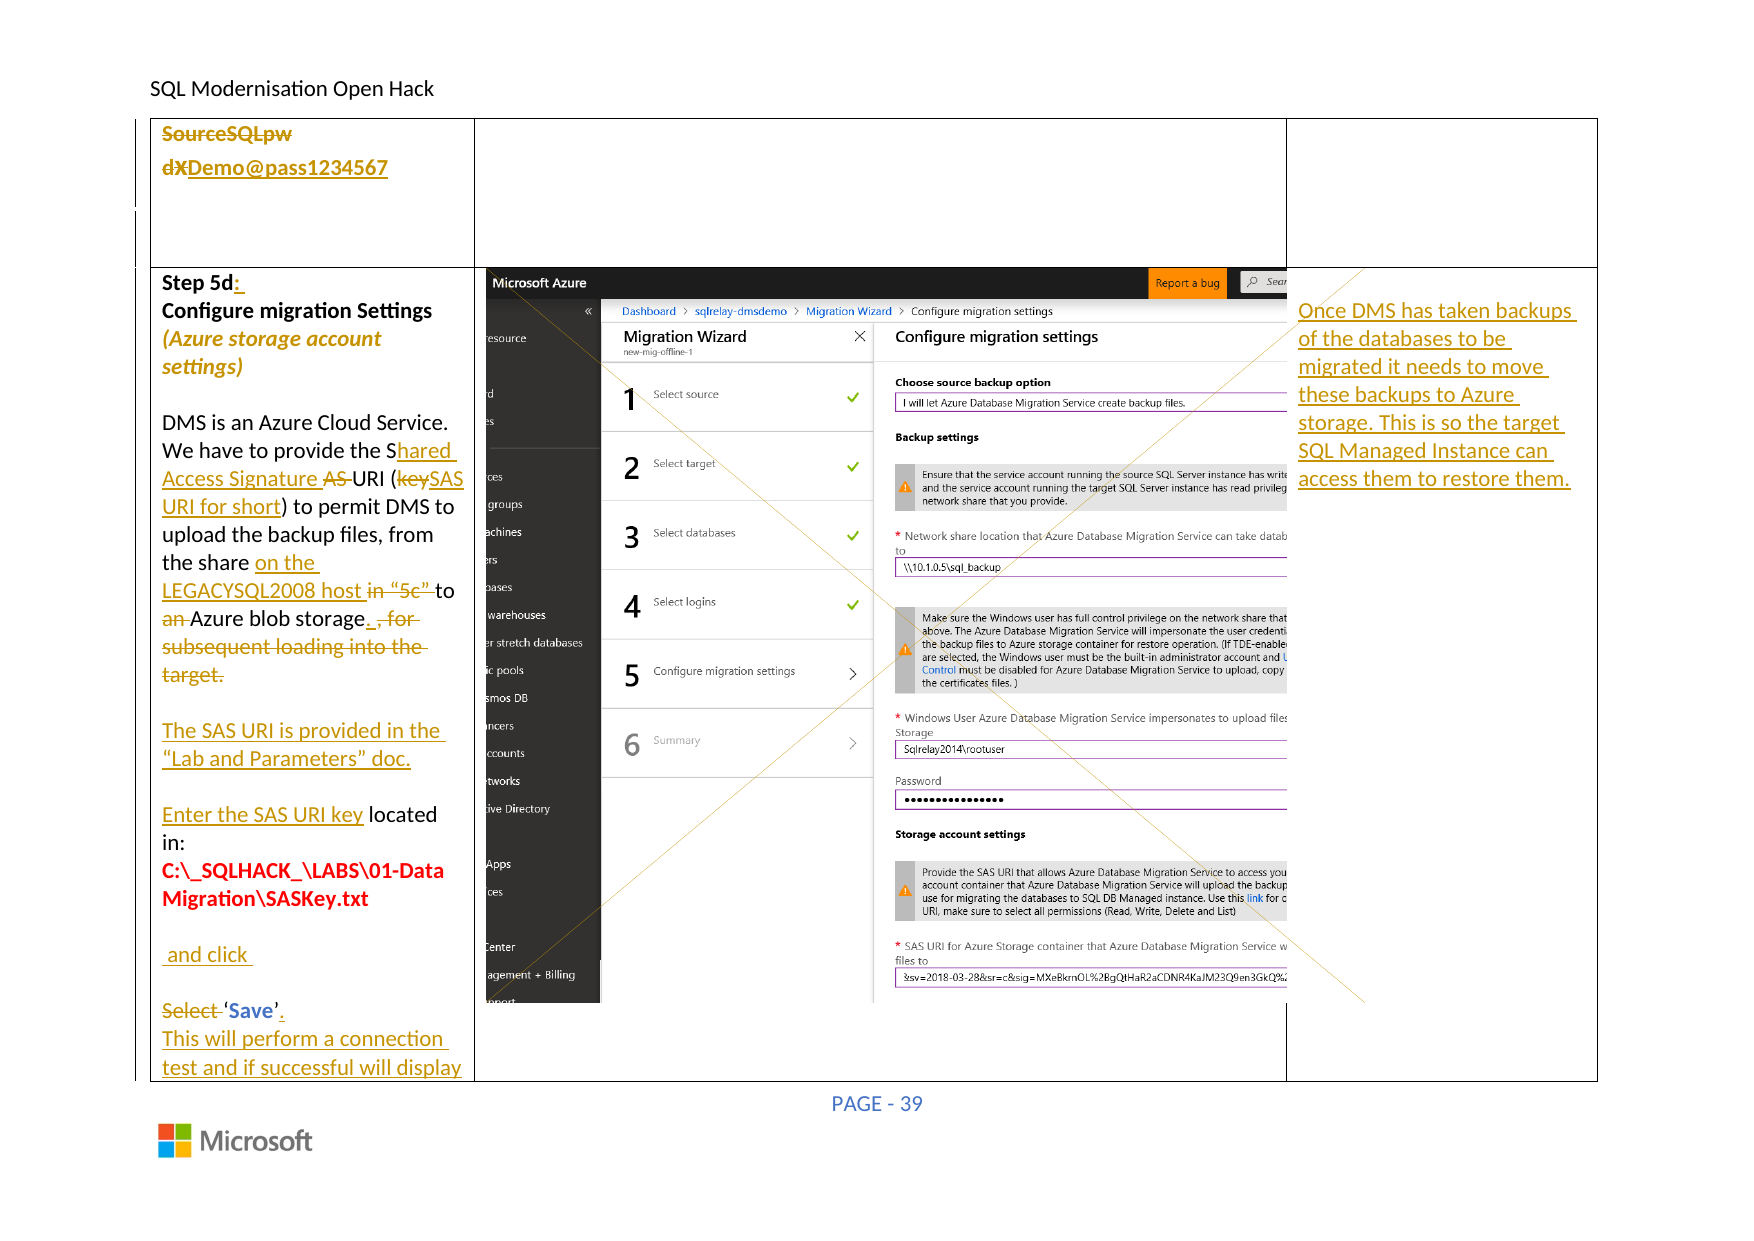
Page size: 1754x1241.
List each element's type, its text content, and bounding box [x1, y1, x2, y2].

table_cell [475, 119, 1286, 267]
picture [488, 268, 1287, 634]
picture [927, 335, 1287, 936]
table_cell [1287, 119, 1597, 267]
picture [150, 1117, 321, 1167]
table_cell [475, 268, 1286, 1081]
table_cell [1287, 268, 1597, 1081]
picture [487, 636, 1287, 1003]
picture [486, 269, 924, 1001]
